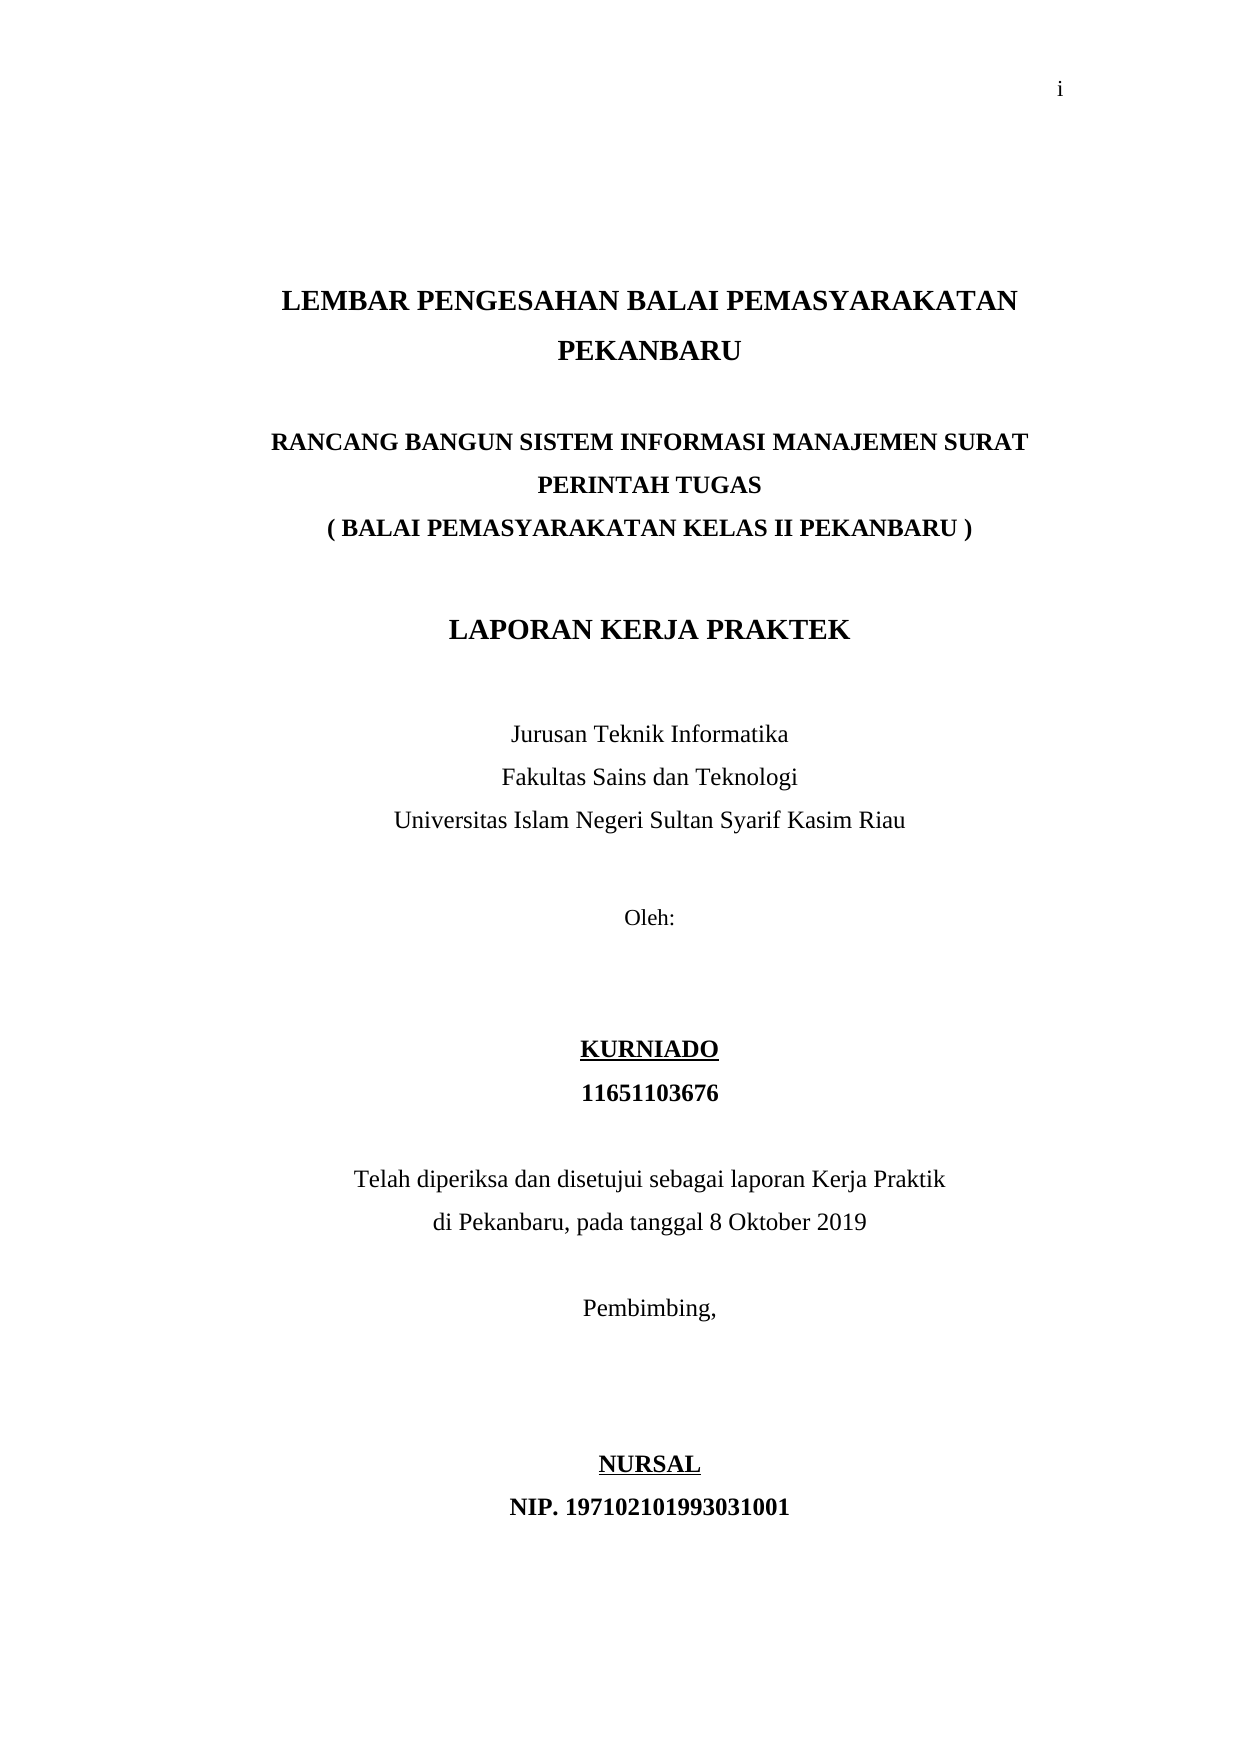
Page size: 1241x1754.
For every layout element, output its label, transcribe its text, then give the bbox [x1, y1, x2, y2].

subtitle LEMBAR PENGESAHAN BALAI PEMASYARAKATAN PEKANBARU [236, 283, 1063, 367]
text Jurusan Teknik Informatika [236, 719, 1063, 747]
text Fakultas Sains dan Teknologi [236, 762, 1063, 791]
text di Pekanbaru, pada tanggal 8 Oktober 2019 [236, 1207, 1063, 1236]
text ( BALAI PEMASYARAKATAN KELAS ii PEKANBARU ) [236, 513, 1063, 542]
text RANCANG BANGUN SISTEM INFORMASI manajemen SURAT PERINTAH TUGAS [236, 427, 1063, 498]
text Oleh: [236, 904, 1063, 931]
text NIP. 197102101993031001 [236, 1492, 1063, 1521]
text KURNIADO [236, 1034, 1063, 1063]
text Universitas Islam Negeri Sultan Syarif Kasim Riau [236, 805, 1063, 834]
text Pembimbing, [236, 1293, 1063, 1322]
text Telah diperiksa dan disetujui sebagai laporan Kerja Praktik [236, 1164, 1063, 1193]
text LAPORAN KERJA PRAKTEK [236, 612, 1063, 646]
text NURSAL [236, 1449, 1063, 1477]
text 11651103676 [236, 1078, 1063, 1106]
